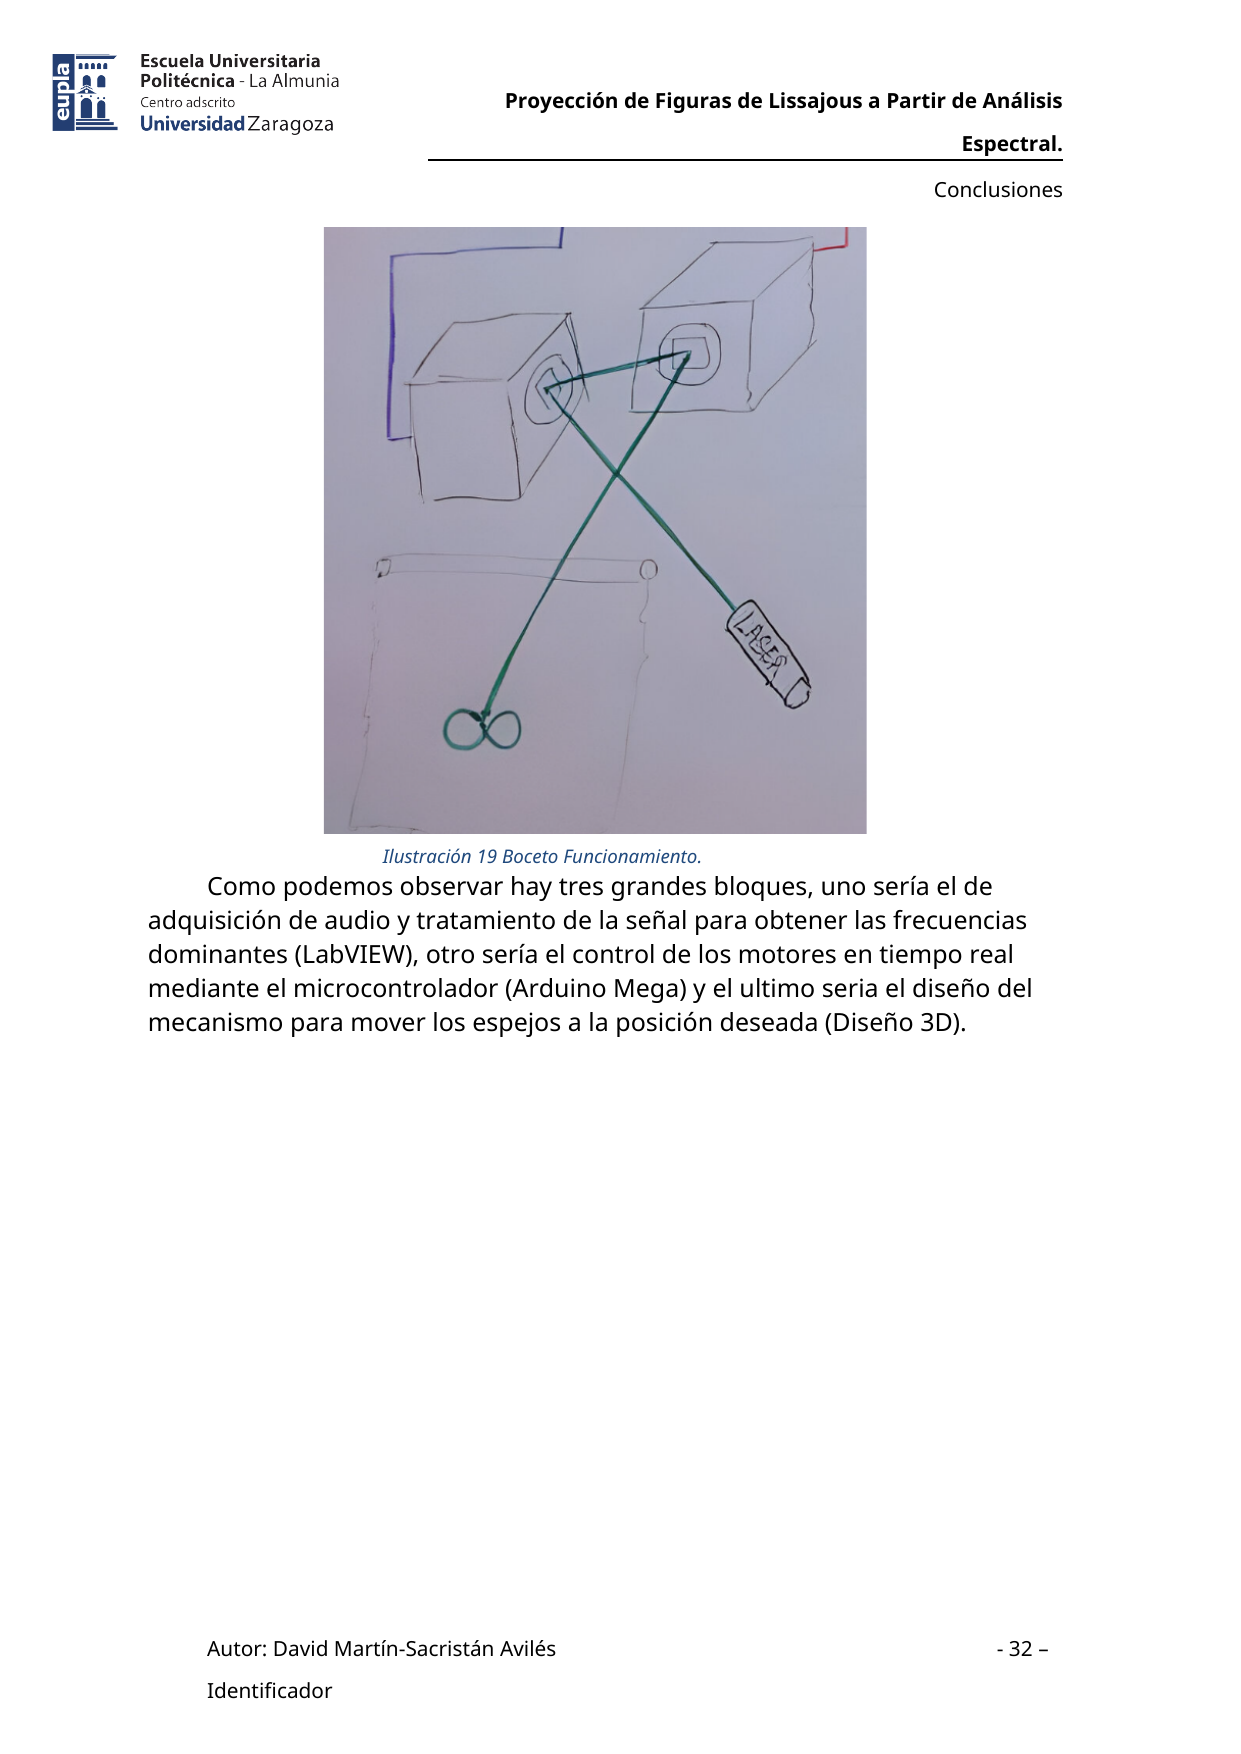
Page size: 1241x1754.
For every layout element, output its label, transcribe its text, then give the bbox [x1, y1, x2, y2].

picture [323, 227, 867, 834]
picture [52, 54, 340, 135]
